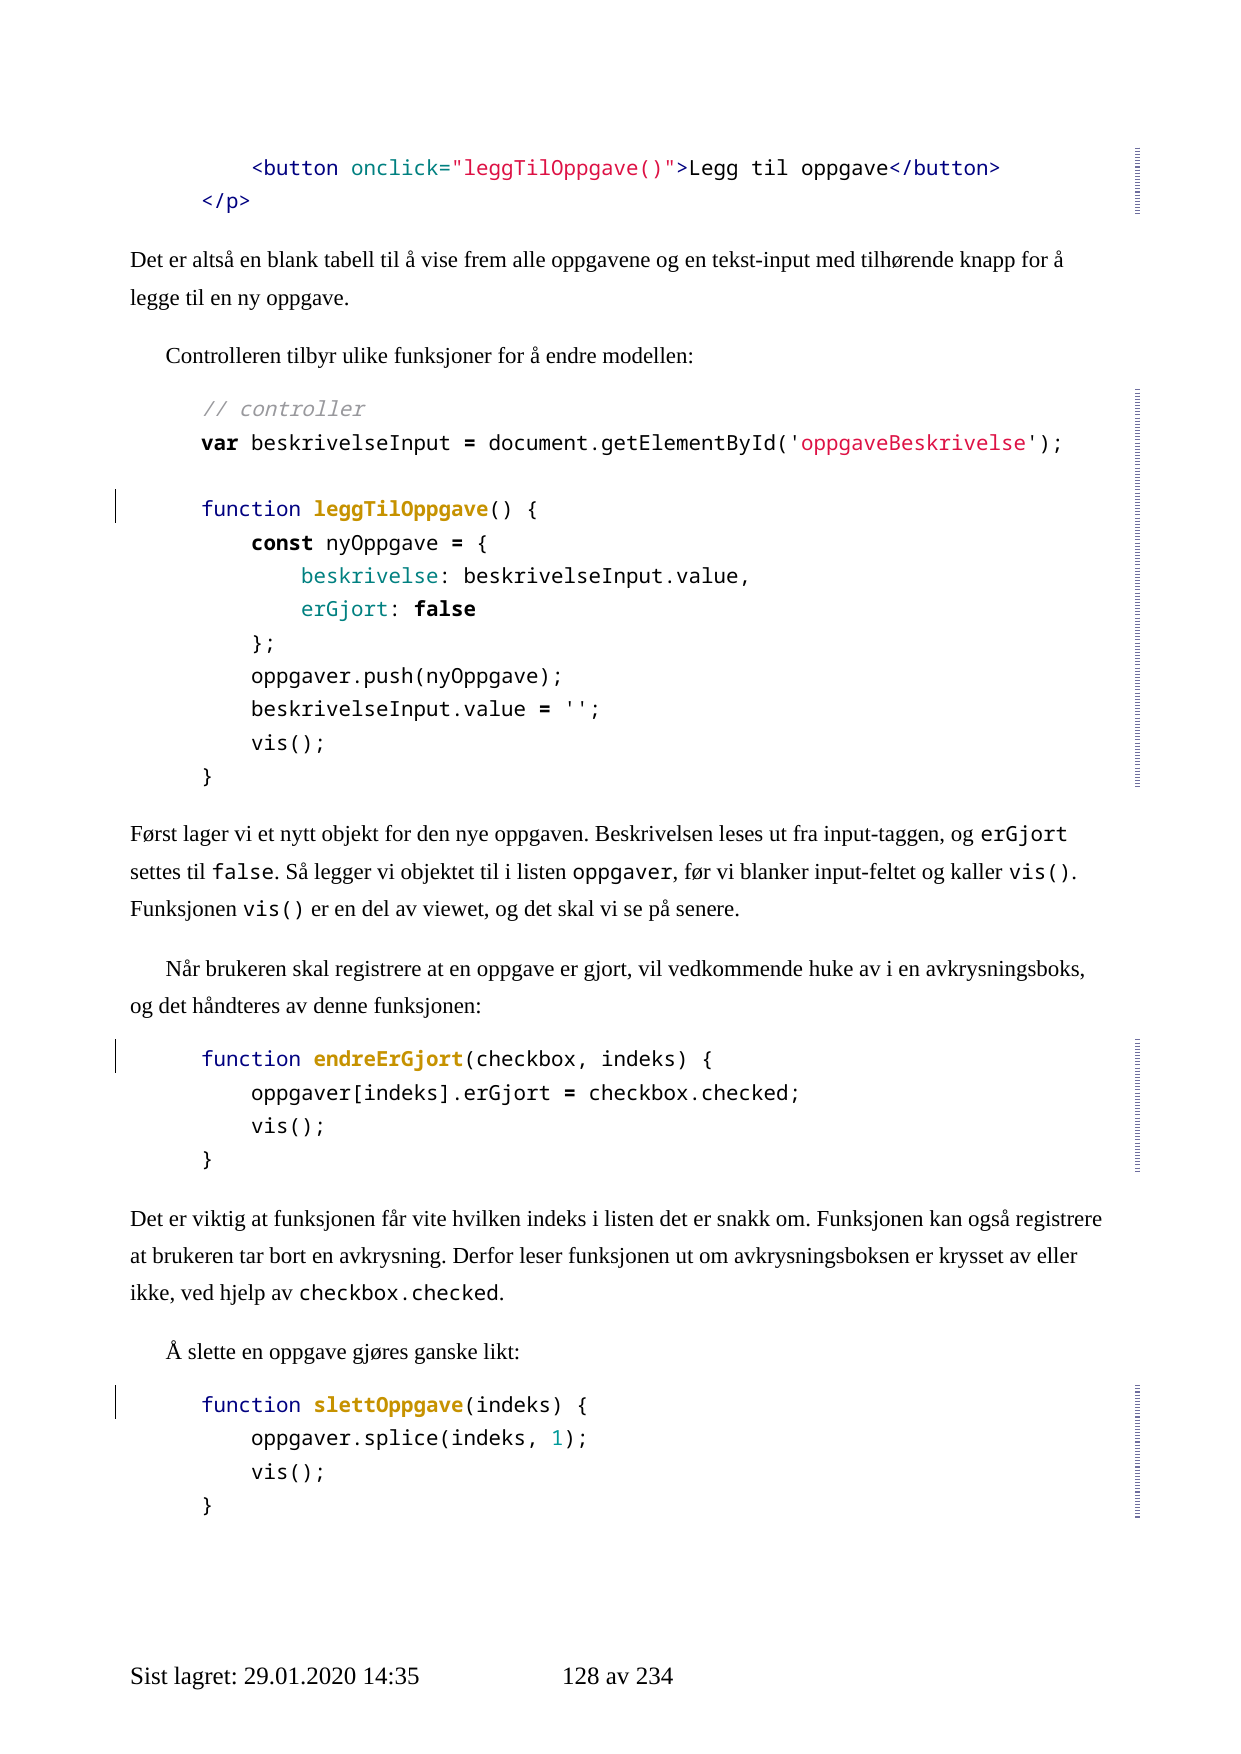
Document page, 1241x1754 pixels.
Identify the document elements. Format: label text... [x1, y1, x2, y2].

text Det er viktig at funksjonen får vite hvilken indeks i listen det er snakk om. Funksjonen kan også registrere at brukeren tar bort en avkrysning. Derfor leser funksjonen ut om avkrysningsboksen er krysset av eller ikke, ved hjelp av checkbox.checked. [130, 1193, 1110, 1306]
text Når brukeren skal registrere at en oppgave er gjort, vil vedkommende huke av i en avkrysningsboks, og det håndteres av denne funksjonen: [130, 943, 1110, 1018]
text Å slette en oppgave gjøres ganske likt: [130, 1327, 1110, 1364]
text Først lager vi et nytt objekt for den nye oppgaven. Beskrivelsen leses ut fra input-taggen, og erGjort settes til false. Så legger vi objektet til i listen oppgaver, før vi blanker input-feltet og kaller vis(). Funksjonen vis() er en del av viewet, og det skal vi se på senere. [130, 810, 1110, 923]
text Det er altså en blank tabell til å vise frem alle oppgavene og en tekst-input med tilhørende knapp for å legge til en ny oppgave. [130, 235, 1110, 310]
text function endreErGjort(checkbox, indeks) { oppgaver[indeks].erGjort = checkbox.checked; vis(); } [201, 1039, 1140, 1173]
text Controlleren tilbyr ulike funksjoner for å endre modellen: [130, 331, 1110, 368]
text function slettOppgave(indeks) { oppgaver.splice(indeks, 1); vis(); } [201, 1385, 1140, 1518]
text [201, 148, 1140, 214]
text // controller var beskrivelseInput = document.getElementById('oppgaveBeskrivelse'); function leggTilOppgave() { const nyOppgave = { beskrivelse: beskrivelseInput.value, erGjort: false }; oppgaver.push(nyOppgave); beskrivelseInput.value = ''; vis(); } [201, 389, 1140, 789]
